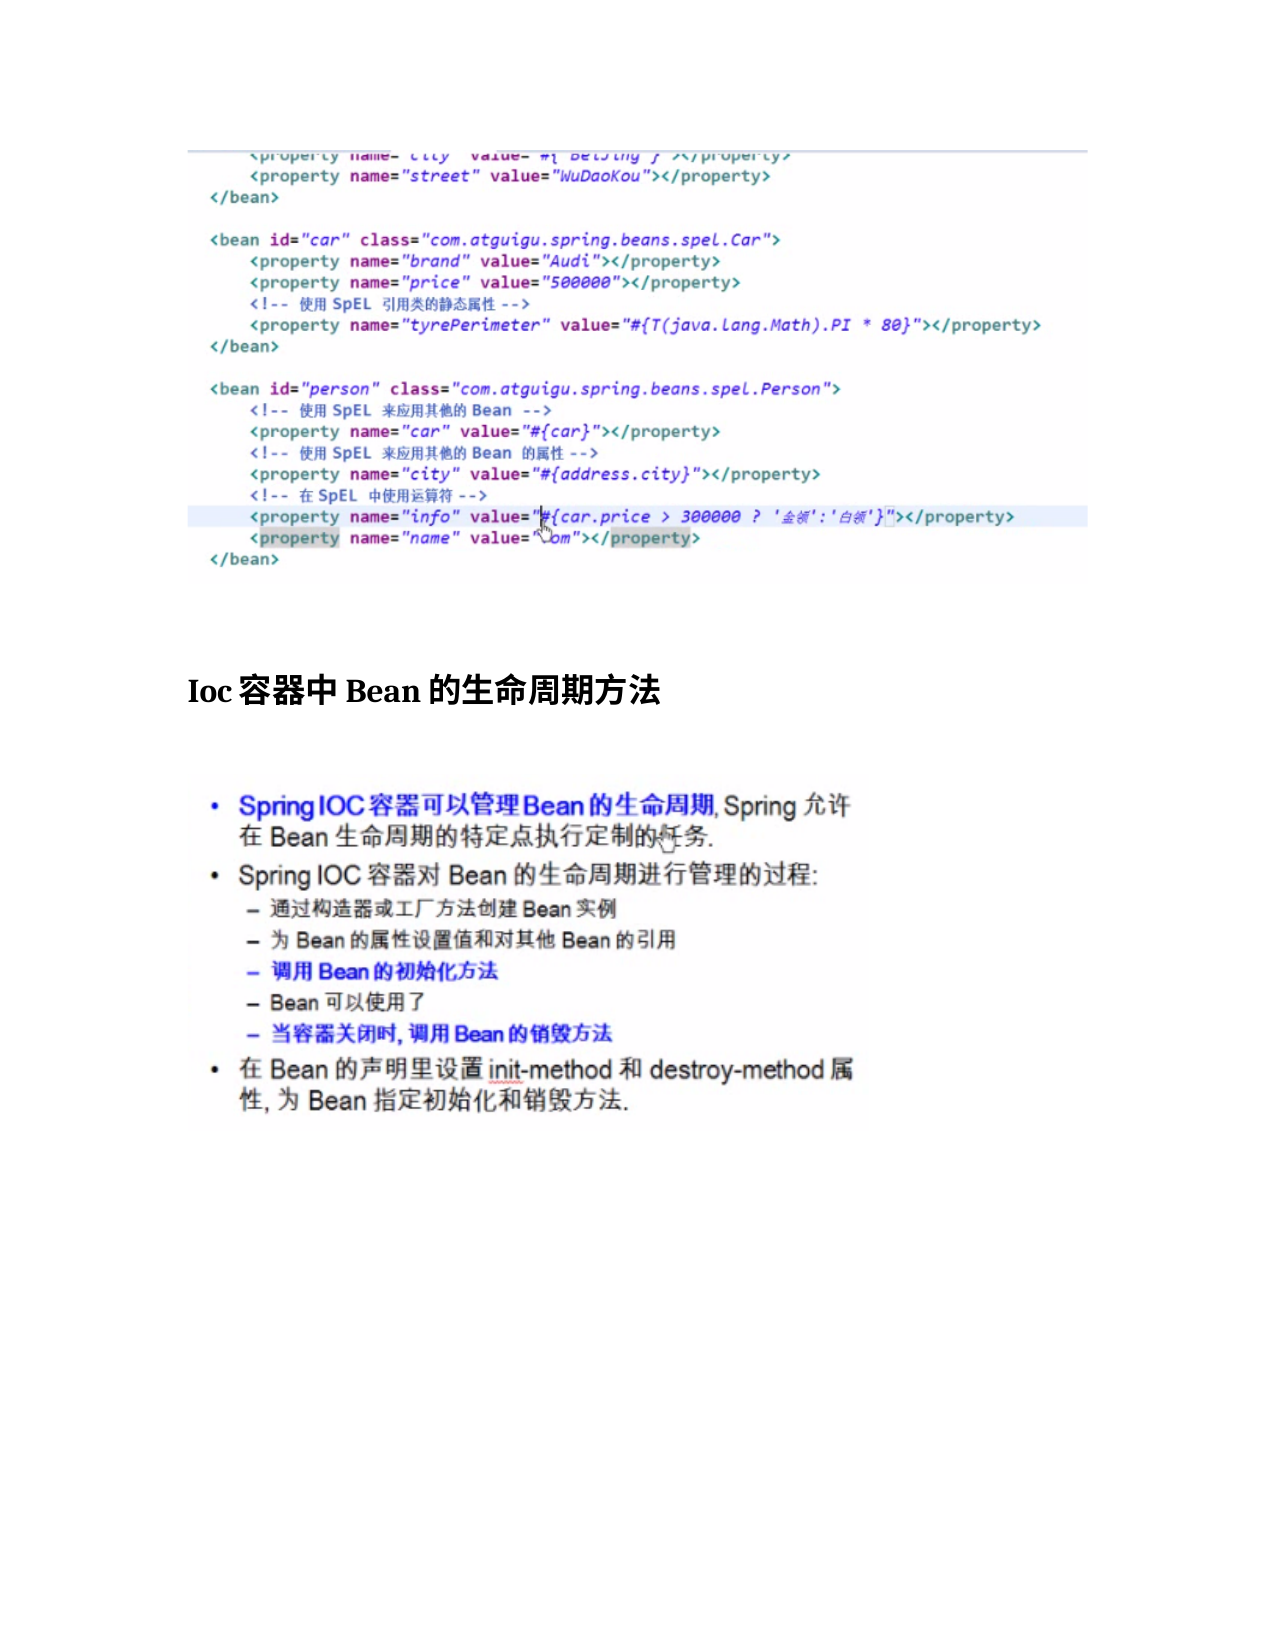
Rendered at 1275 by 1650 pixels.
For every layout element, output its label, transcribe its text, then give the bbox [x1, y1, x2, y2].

picture [187, 150, 1088, 584]
subtitle Ioc容器中Bean的生命周期方法 [187, 664, 1087, 712]
picture [187, 774, 869, 1131]
